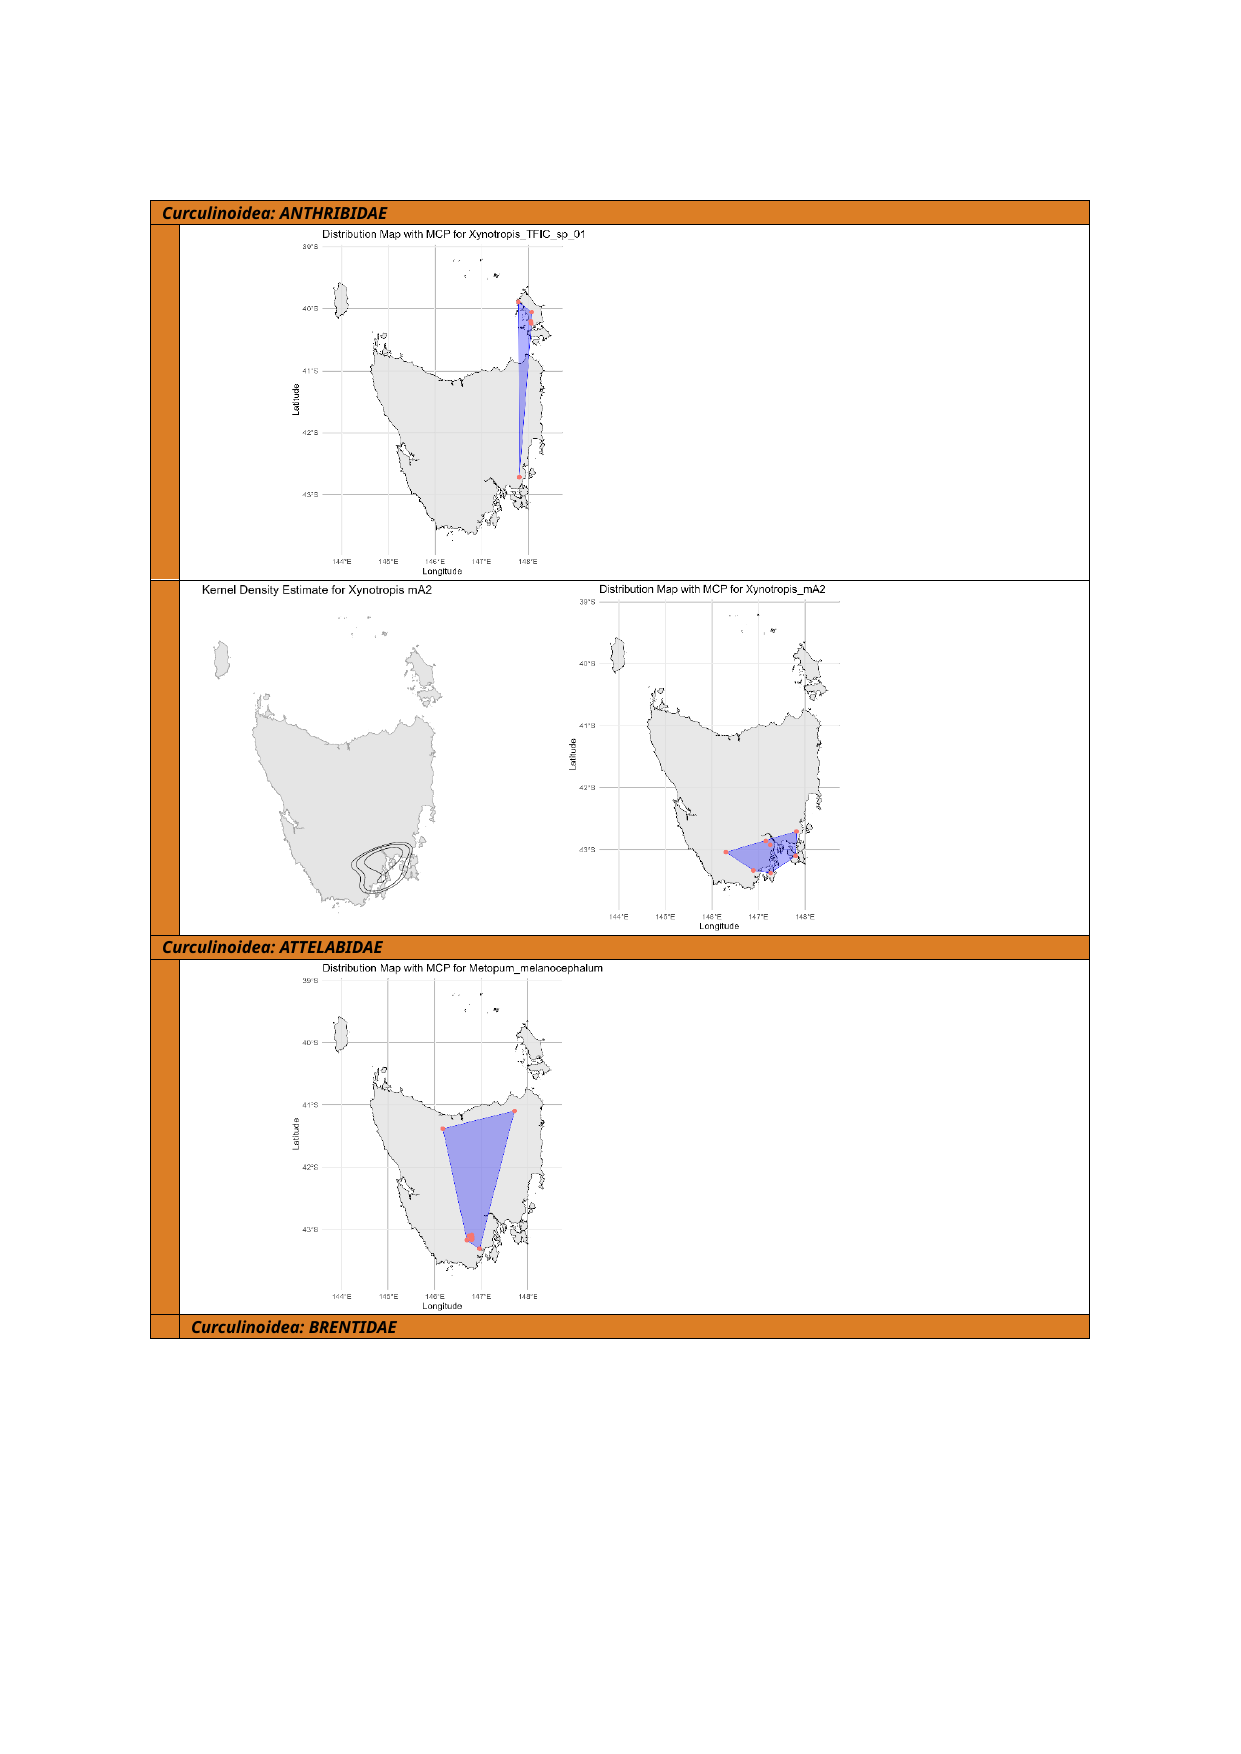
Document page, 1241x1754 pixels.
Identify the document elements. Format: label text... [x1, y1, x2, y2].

table_cell [180, 225, 190, 579]
table_cell [151, 581, 179, 935]
table_cell [940, 581, 1089, 935]
picture [190, 225, 940, 935]
table_header Curculinoidea: ANTHRIBIDAE [151, 201, 1089, 224]
table_cell [180, 581, 190, 935]
table_cell [664, 225, 1089, 579]
table_cell Curculinoidea: ATTELABIDAE [151, 936, 1089, 959]
table_cell [180, 960, 190, 1314]
table_cell [151, 960, 179, 1314]
table_cell [664, 960, 1089, 1314]
table_cell [151, 225, 179, 579]
table_cell [151, 1315, 179, 1338]
picture [190, 959, 664, 1315]
table_cell Curculinoidea: BRENTIDAE [180, 1315, 1089, 1338]
table_cell [462, 581, 467, 935]
